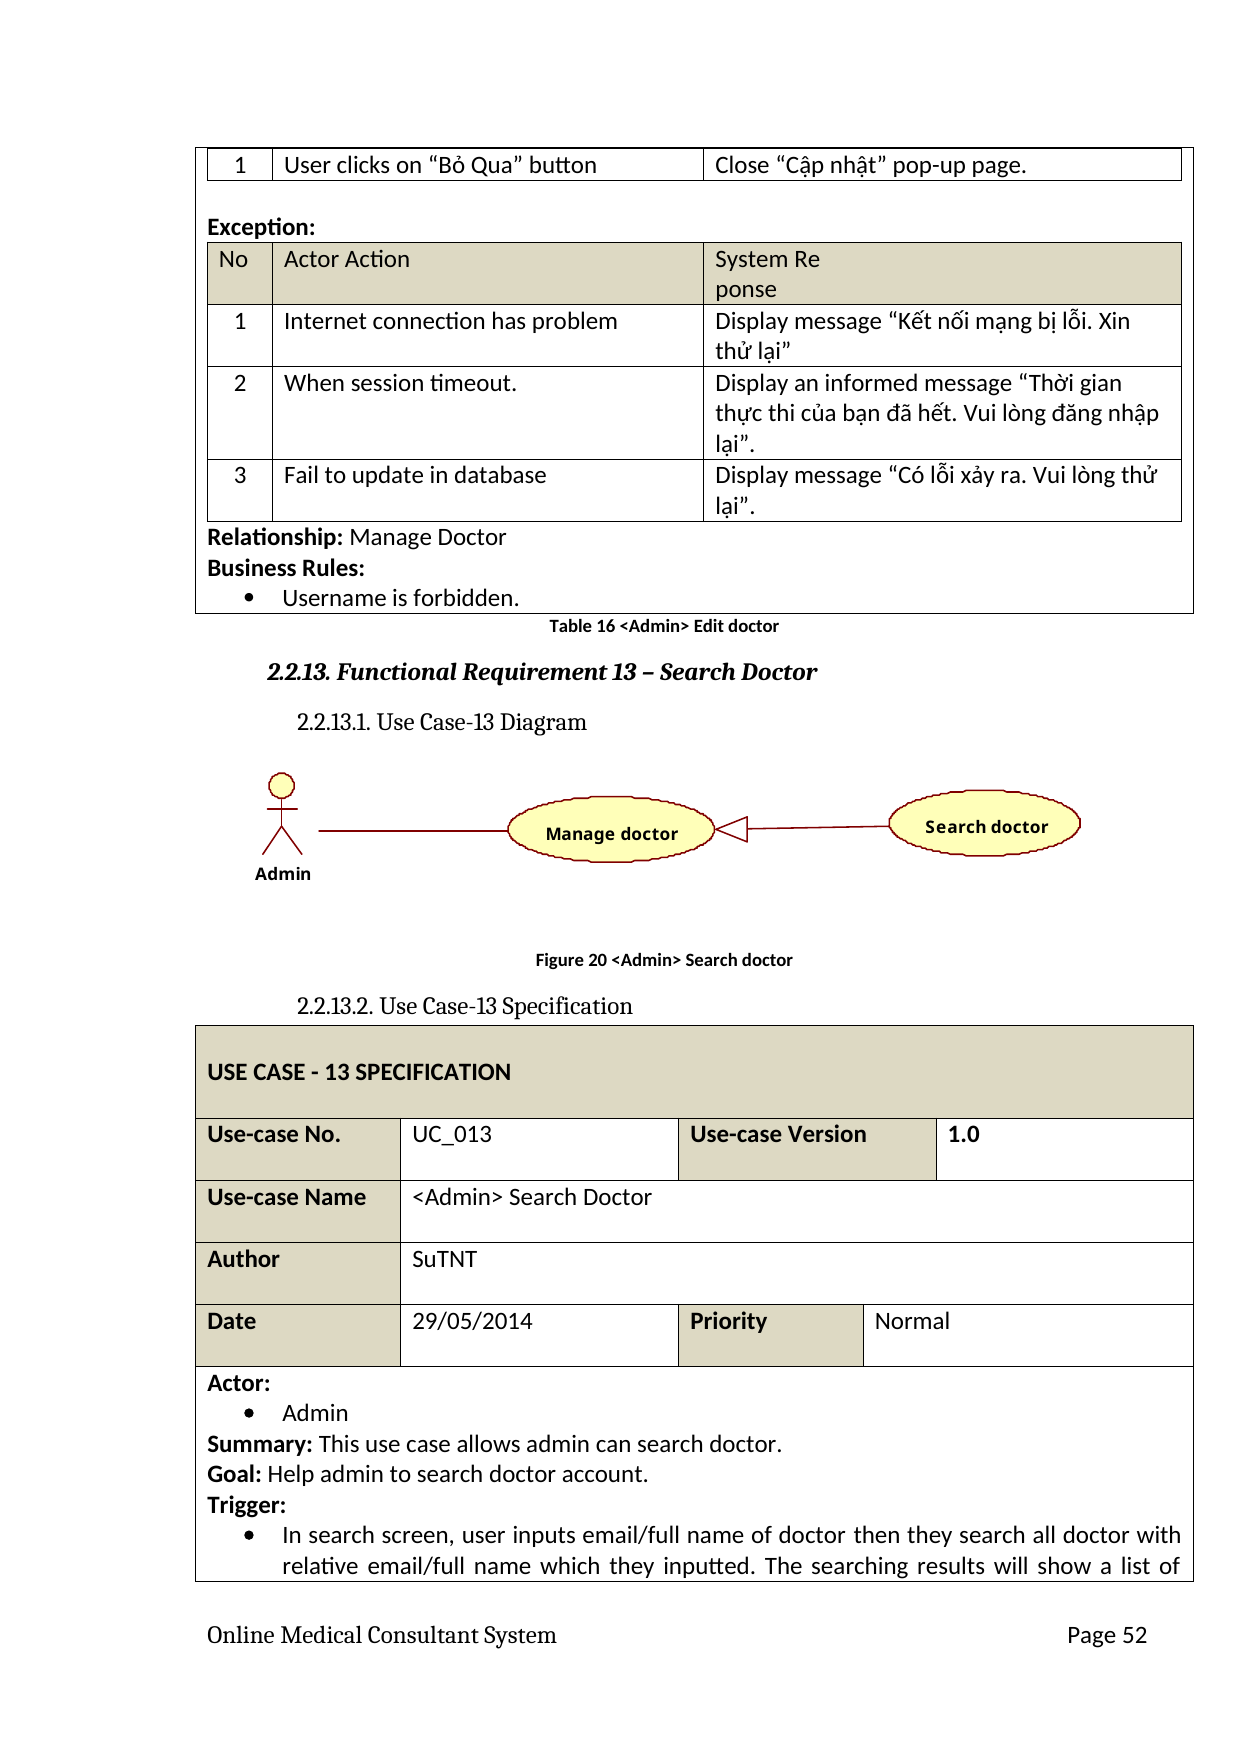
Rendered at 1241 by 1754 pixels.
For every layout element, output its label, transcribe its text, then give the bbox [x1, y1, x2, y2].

subtitle Functional Requirement 13 – Search Doctor [267, 658, 1122, 687]
table_cell 29/05/2014 [401, 1305, 678, 1366]
table_cell Use-case No. [196, 1119, 400, 1180]
table_cell UC_013 [401, 1119, 678, 1180]
table_cell Date [196, 1305, 400, 1366]
table_cell 1.0 [937, 1119, 1193, 1180]
table_cell Normal [864, 1305, 1193, 1366]
table_cell Author [196, 1243, 400, 1304]
table_cell <Admin> Search Doctor [401, 1181, 1193, 1242]
text Table 16 <Admin> Edit doctor [207, 614, 1122, 637]
table_cell SuTNT [401, 1243, 1193, 1304]
text Figure 20 <Admin> Search doctor [207, 948, 1122, 971]
subtitle Use Case-13 Diagram [282, 707, 1122, 736]
subtitle Use Case-13 Specification [282, 992, 1122, 1021]
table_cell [196, 1367, 1193, 1581]
table_header USE CASE - 13 SPECIFICATION [196, 1026, 1193, 1118]
table_cell Priority [679, 1305, 863, 1366]
table_cell Use-case Version [679, 1119, 936, 1180]
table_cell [196, 148, 1193, 613]
table_cell Use-case Name [196, 1181, 400, 1242]
